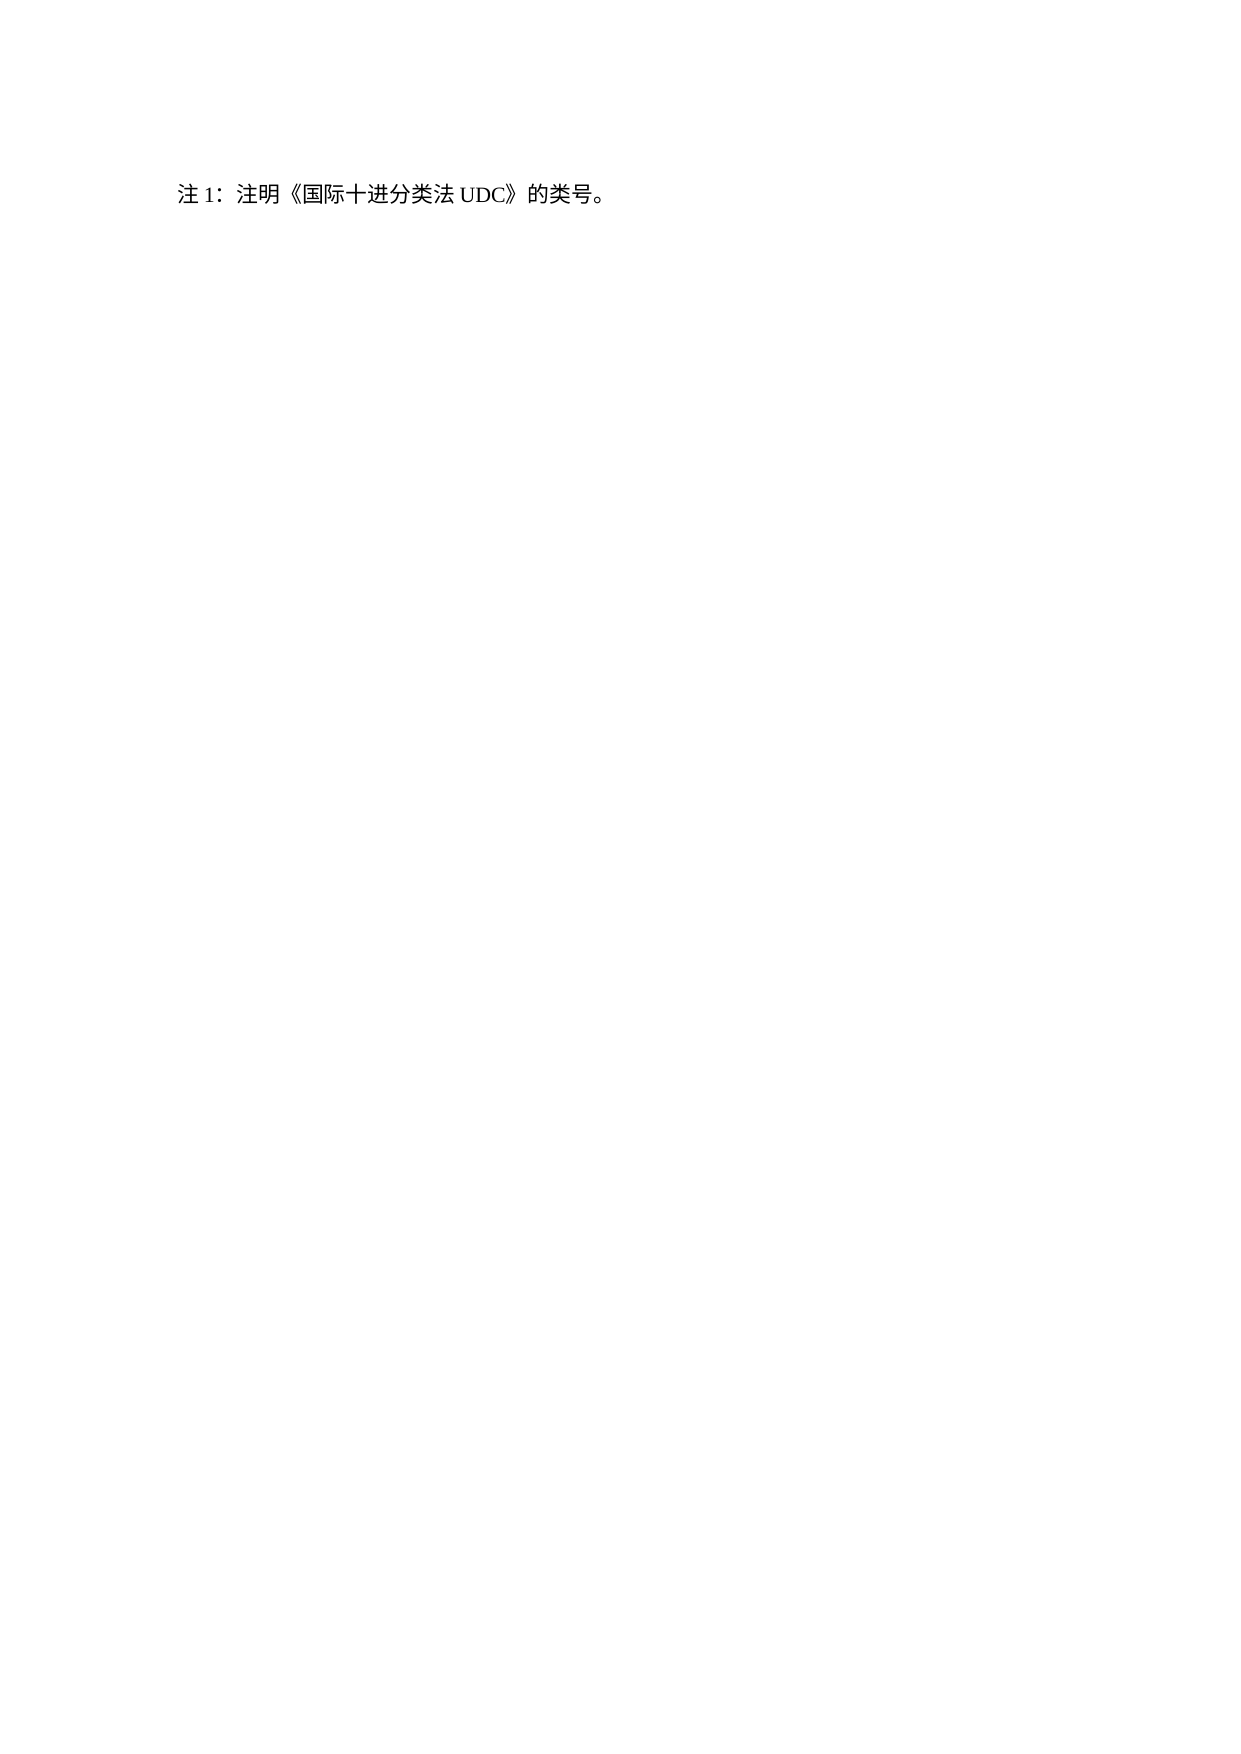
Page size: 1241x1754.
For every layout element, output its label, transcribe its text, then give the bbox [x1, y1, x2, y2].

text 注1：注明《国际十进分类法UDC》的类号。 [177, 177, 1063, 209]
